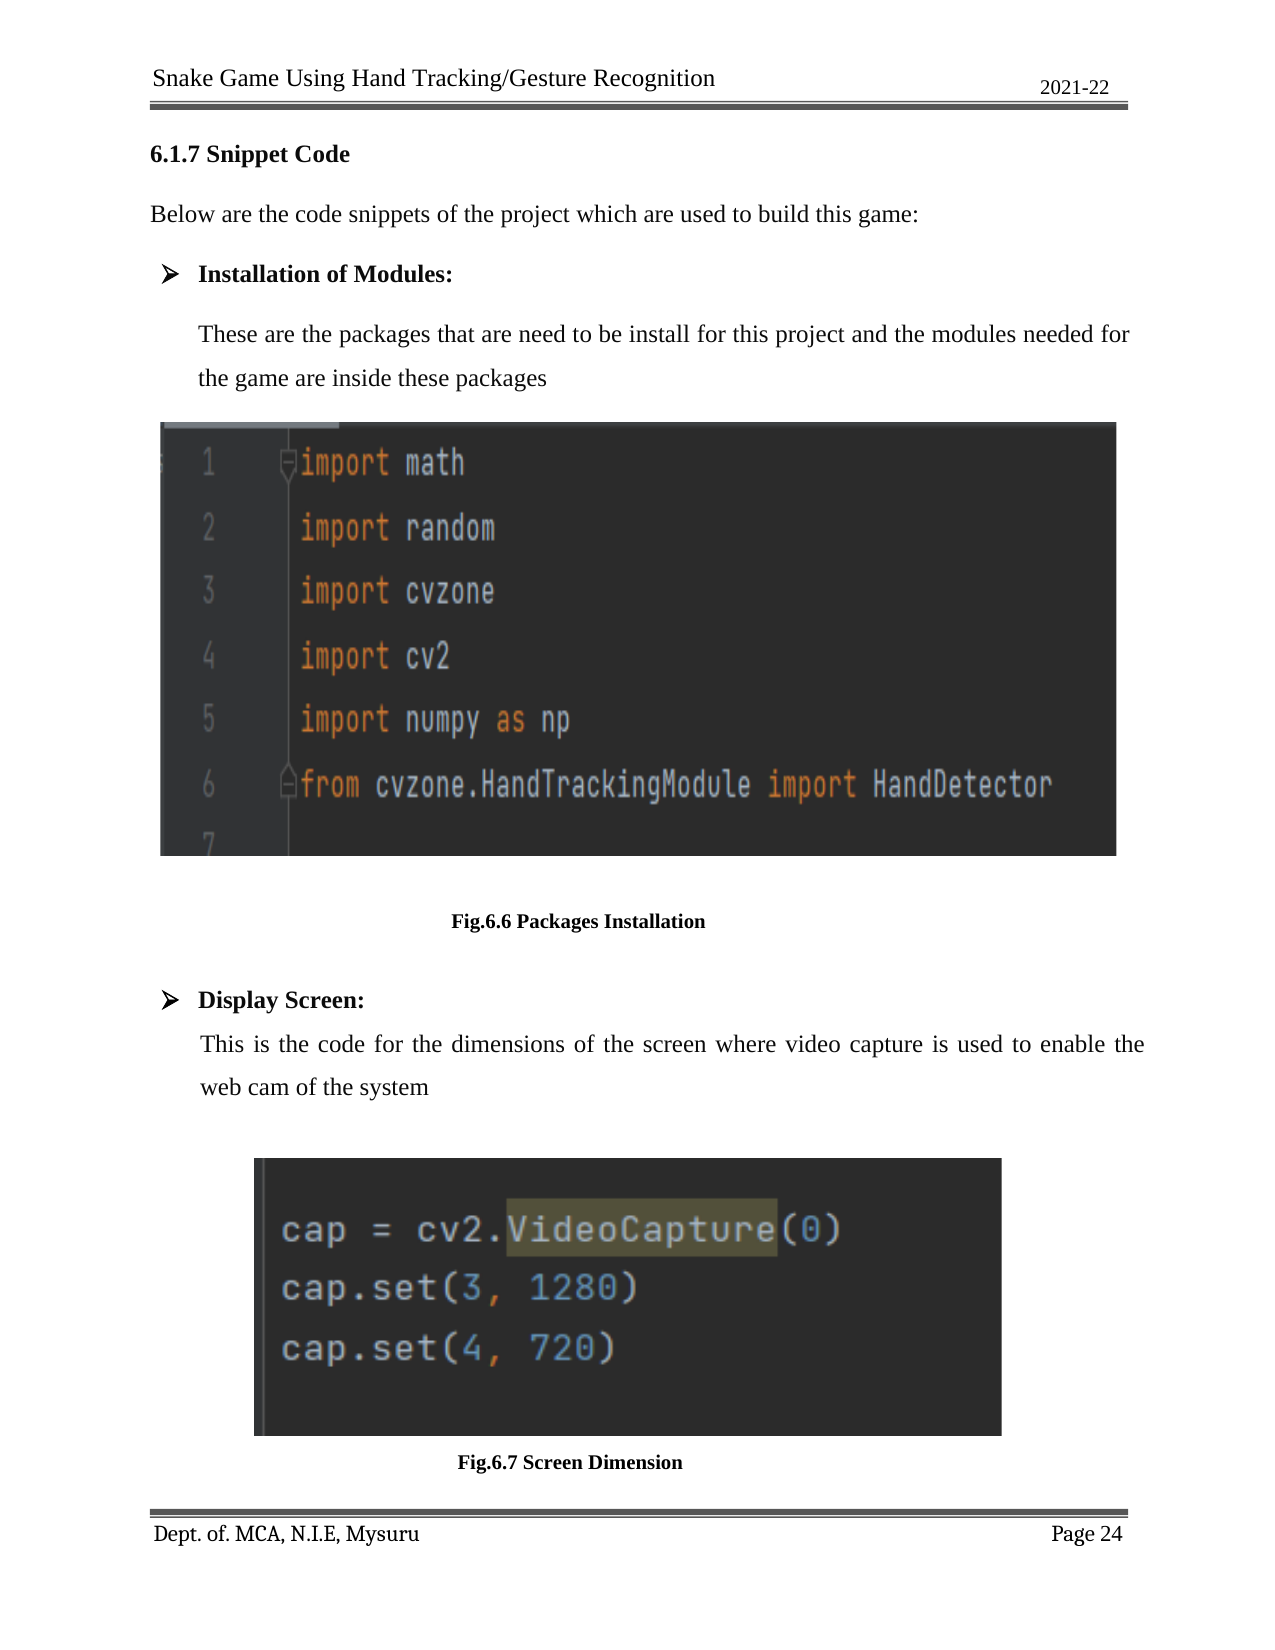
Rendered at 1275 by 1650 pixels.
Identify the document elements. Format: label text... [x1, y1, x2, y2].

text Fig.6.7 Screen Dimension [123, 1450, 1252, 1474]
picture [254, 1158, 1002, 1436]
text These are the packages that are need to be install for this project and the modules needed for the game are inside these packages [198, 319, 1131, 391]
list Installation of Modules: [160, 259, 1131, 288]
text Fig.6.6 Packages Installation [123, 909, 1252, 933]
picture [160, 422, 1117, 856]
text 6.1.7 Snippet Code [150, 139, 1131, 168]
list This is the code for the dimensions of the screen where video capture is used to enable the web cam of the system [200, 1029, 1146, 1101]
text Below are the code snippets of the project which are used to build this game: [150, 199, 1131, 228]
list Display Screen: [160, 986, 1252, 1014]
